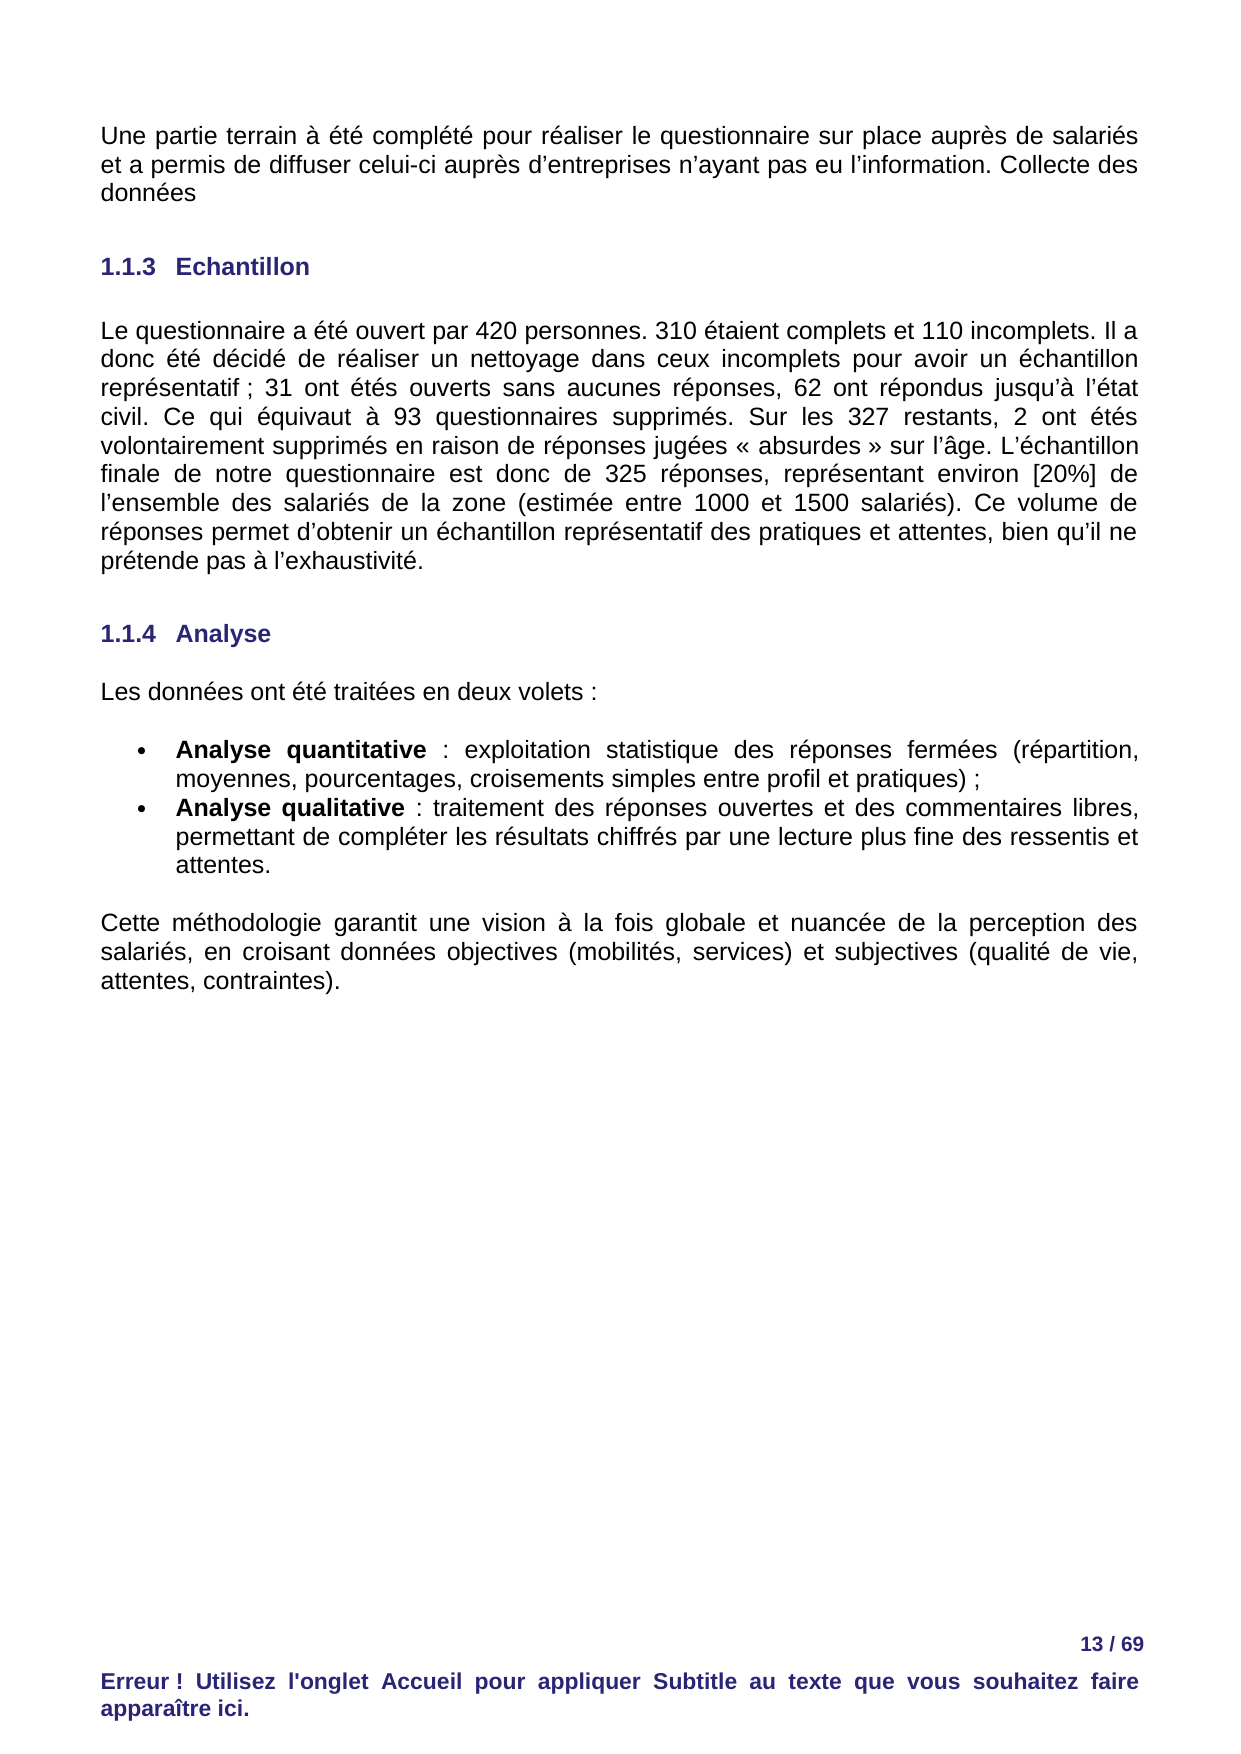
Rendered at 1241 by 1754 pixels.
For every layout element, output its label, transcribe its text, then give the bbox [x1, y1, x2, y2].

text Le questionnaire a été ouvert par 420 personnes. 310 étaient complets et 110 incomplets. Il a donc été décidé de réaliser un nettoyage dans ceux incomplets pour avoir un échantillon représentatif ; 31 ont étés ouverts sans aucunes réponses, 62 ont répondus jusqu’à l’état civil. Ce qui équivaut à 93 questionnaires supprimés. Sur les 327 restants, 2 ont étés volontairement supprimés en raison de réponses jugées « absurdes » sur l’âge. L’échantillon finale de notre questionnaire est donc de 325 réponses, représentant environ [20%] de l’ensemble des salariés de la zone (estimée entre 1000 et 1500 salariés). Ce volume de réponses permet d’obtenir un échantillon représentatif des pratiques et attentes, bien qu’il ne prétende pas à l’exhaustivité. [100, 316, 1140, 574]
subtitle Echantillon [100, 252, 1140, 281]
text Cette méthodologie garantit une vision à la fois globale et nuancée de la perception des salariés, en croisant données objectives (mobilités, services) et subjectives (qualité de vie, attentes, contraintes). [100, 937, 1140, 1024]
list Analyse qualitative : traitement des réponses ouvertes et des commentaires libres, permettant de compléter les résultats chiffrés par une lecture plus fine des ressentis et attentes. [138, 822, 1140, 908]
text Une partie terrain à été complété pour réaliser le questionnaire sur place auprès de salariés et a permis de diffuser celui-ci auprès d’entreprises n’ayant pas eu l’information. Collecte des données [100, 121, 1140, 207]
subtitle Analyse [100, 619, 1140, 648]
list Analyse quantitative : exploitation statistique des réponses fermées (répartition, moyennes, pourcentages, croisements simples entre profil et pratiques) ; [138, 735, 1140, 793]
text Les données ont été traitées en deux volets : [100, 677, 1140, 706]
